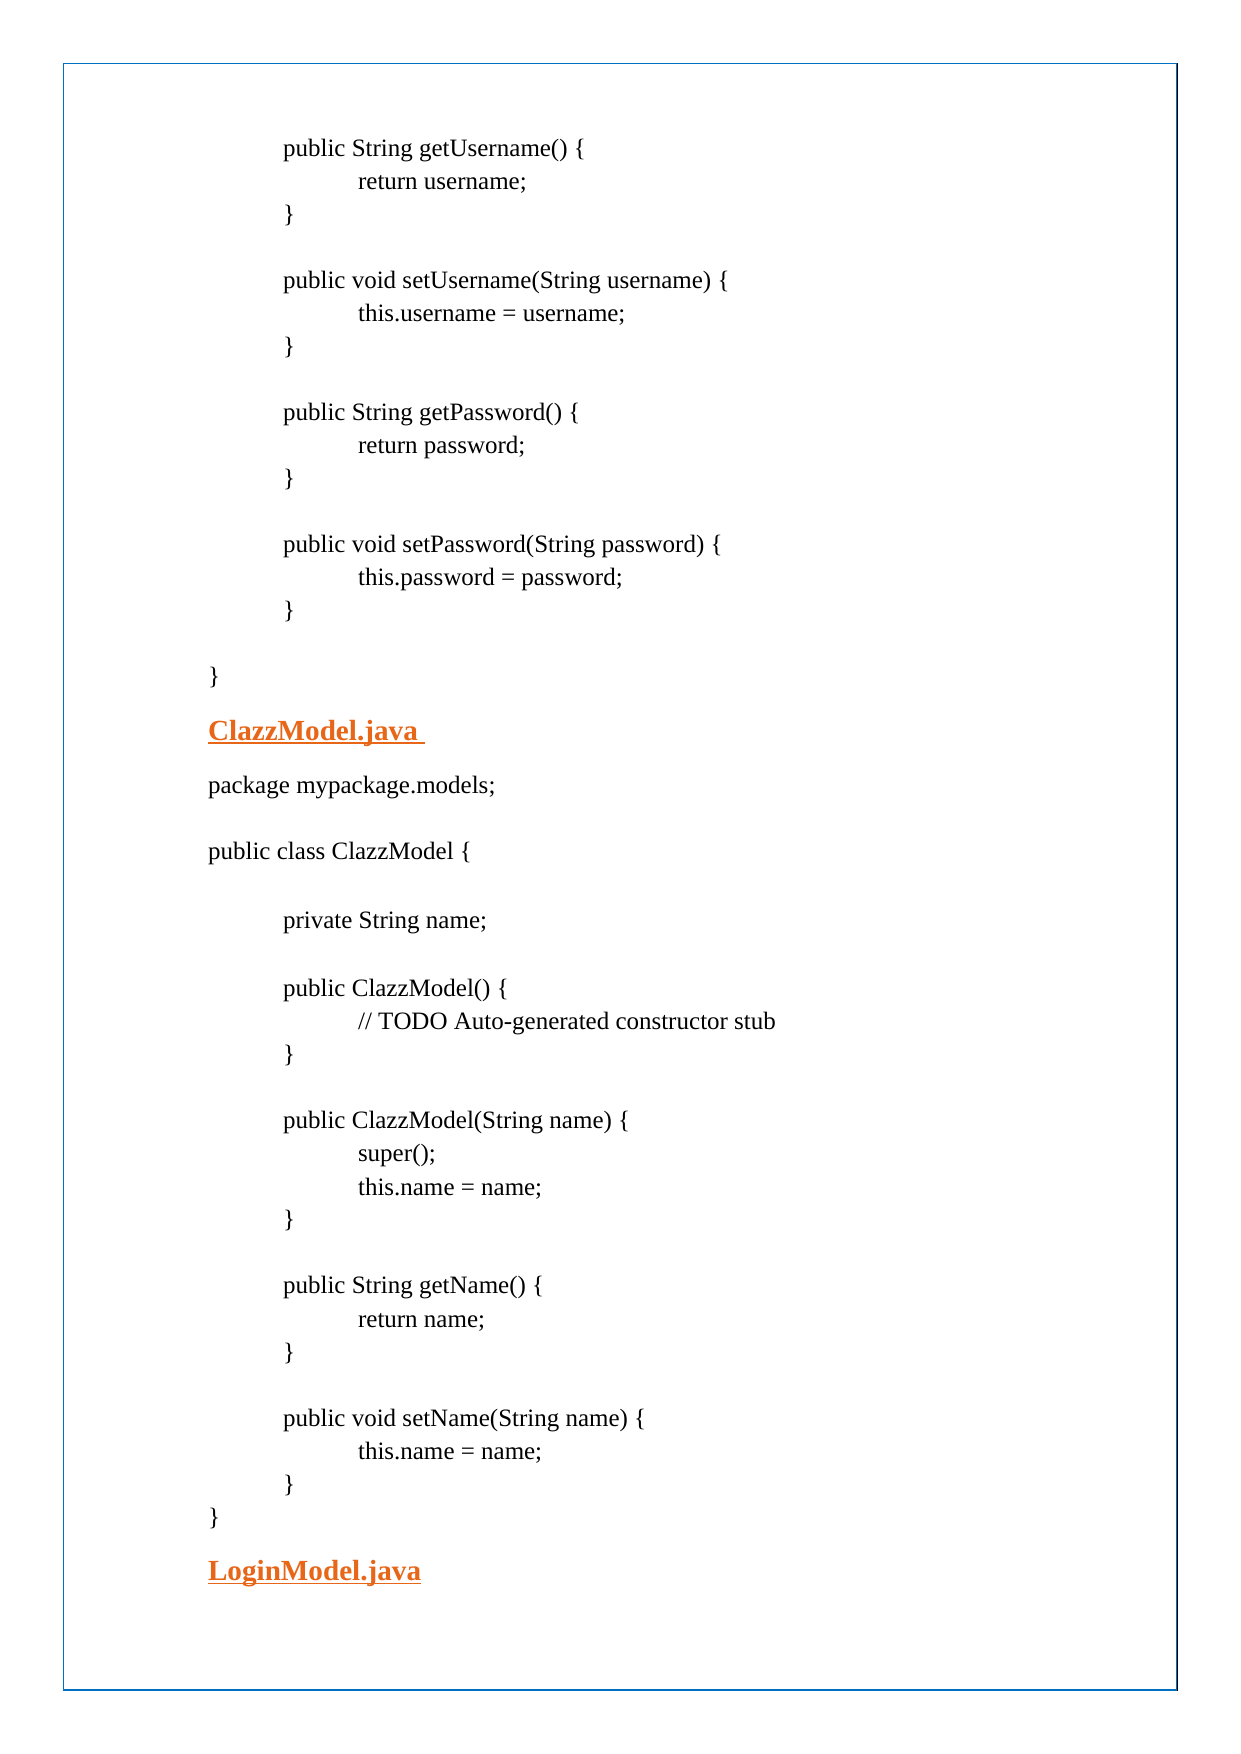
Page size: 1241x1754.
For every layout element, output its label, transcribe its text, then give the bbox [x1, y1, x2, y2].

list return password; [208, 430, 1106, 459]
list } [208, 1469, 1106, 1497]
list this.name = name; [208, 1172, 1106, 1200]
list public String getName() { [208, 1271, 1106, 1299]
list public void setName(String name) { [208, 1403, 1106, 1431]
list } [208, 595, 1106, 624]
list } [208, 1204, 1106, 1233]
list package mypackage.models; [208, 770, 1106, 799]
list } [208, 1039, 1106, 1068]
list private String name; [208, 905, 1106, 934]
list public String getPassword() { [208, 397, 1106, 426]
list } [208, 1502, 1106, 1531]
list return name; [208, 1304, 1106, 1332]
list this.password = password; [208, 562, 1106, 591]
list this.name = name; [208, 1436, 1106, 1464]
list super(); [208, 1138, 1106, 1167]
list public String getUsername() { [208, 133, 1106, 162]
list } [208, 1337, 1106, 1365]
text ClazzModel.java [133, 713, 1106, 747]
list } [208, 331, 1106, 360]
list public ClazzModel(String name) { [208, 1106, 1106, 1134]
list public void setPassword(String password) { [208, 529, 1106, 558]
list } [208, 661, 1106, 690]
list public ClazzModel() { [208, 973, 1106, 1002]
list return username; [208, 166, 1106, 195]
list // TODO Auto-generated constructor stub [208, 1006, 1106, 1035]
list public void setUsername(String username) { [208, 265, 1106, 294]
text LoginModel.java [133, 1553, 1106, 1587]
list public class ClazzModel { [208, 836, 1106, 865]
list this.username = username; [208, 298, 1106, 327]
list } [208, 463, 1106, 492]
list } [208, 199, 1106, 228]
